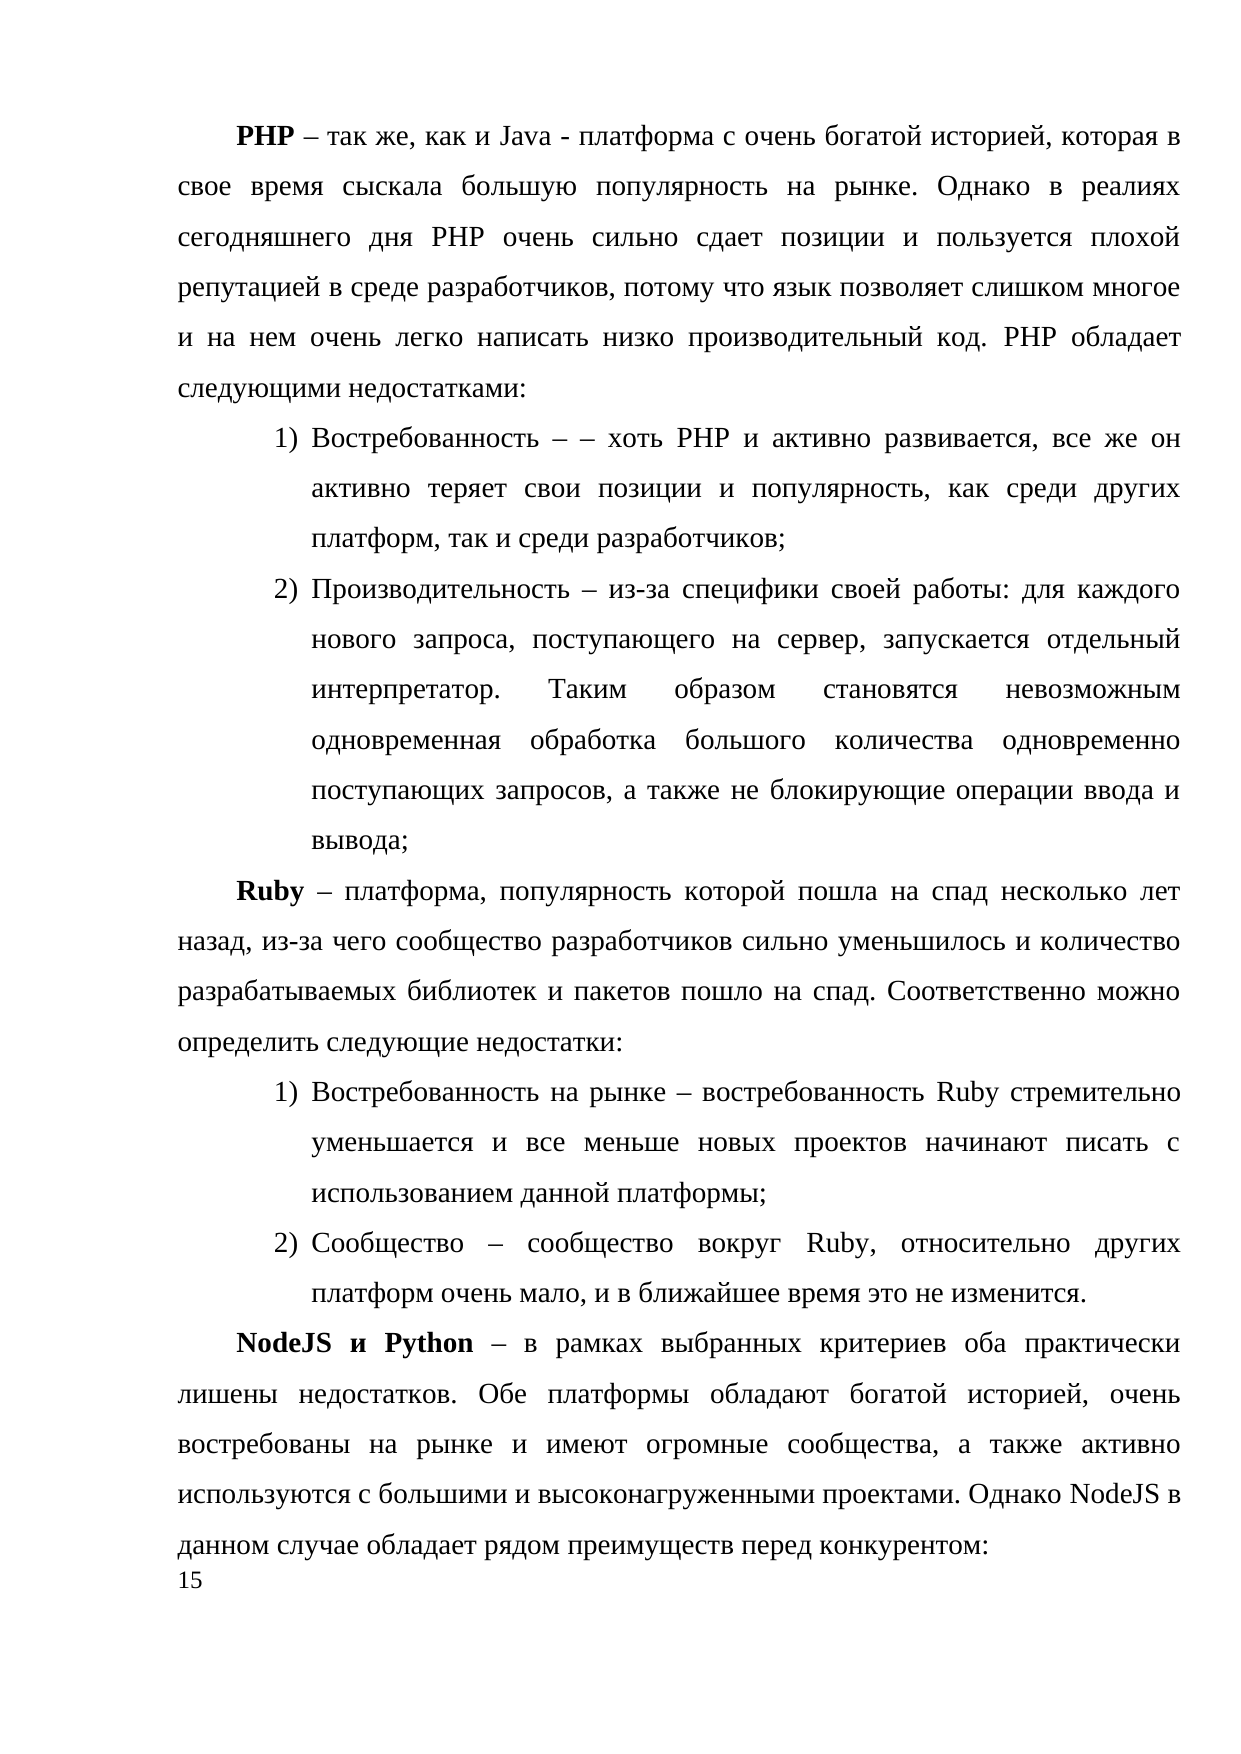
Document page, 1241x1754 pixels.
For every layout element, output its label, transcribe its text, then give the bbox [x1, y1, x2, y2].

list Сообщество – сообщество вокруг Ruby, относительно других платформ очень мало, и в ближайшее время это не изменится. [274, 1225, 1181, 1309]
text NodeJS и Python – в рамках выбранных критериев оба практически лишены недостатков. Обе платформы обладают богатой историей, очень востребованы на рынке и имеют огромные сообщества, а также активно используются с большими и высоконагруженными проектами. Однако NodeJS в данном случае обладает рядом преимуществ перед конкурентом: [177, 1326, 1181, 1560]
text Ruby – платформа, популярность которой пошла на спад несколько лет назад, из-за чего сообщество разработчиков сильно уменьшилось и количество разрабатываемых библиотек и пакетов пошло на спад. Соответственно можно определить следующие недостатки: [177, 873, 1181, 1057]
list Производительность – из-за специфики своей работы: для каждого нового запроса, поступающего на сервер, запускается отдельный интерпретатор. Таким образом становятся невозможным одновременная обработка большого количества одновременно поступающих запросов, а также не блокирующие операции ввода и вывода; [274, 571, 1181, 856]
list Востребованность на рынке – востребованность Ruby стремительно уменьшается и все меньше новых проектов начинают писать с использованием данной платформы; [274, 1074, 1181, 1208]
text PHP – так же, как и Java - платформа с очень богатой историей, которая в свое время сыскала большую популярность на рынке. Однако в реалиях сегодняшнего дня PHP очень сильно сдает позиции и пользуется плохой репутацией в среде разработчиков, потому что язык позволяет слишком многое и на нем очень легко написать низко производительный код. PHP обладает следующими недостатками: [177, 118, 1181, 403]
list Востребованность – – хоть PHP и активно развивается, все же он активно теряет свои позиции и популярность, как среди других платформ, так и среди разработчиков; [274, 420, 1181, 554]
